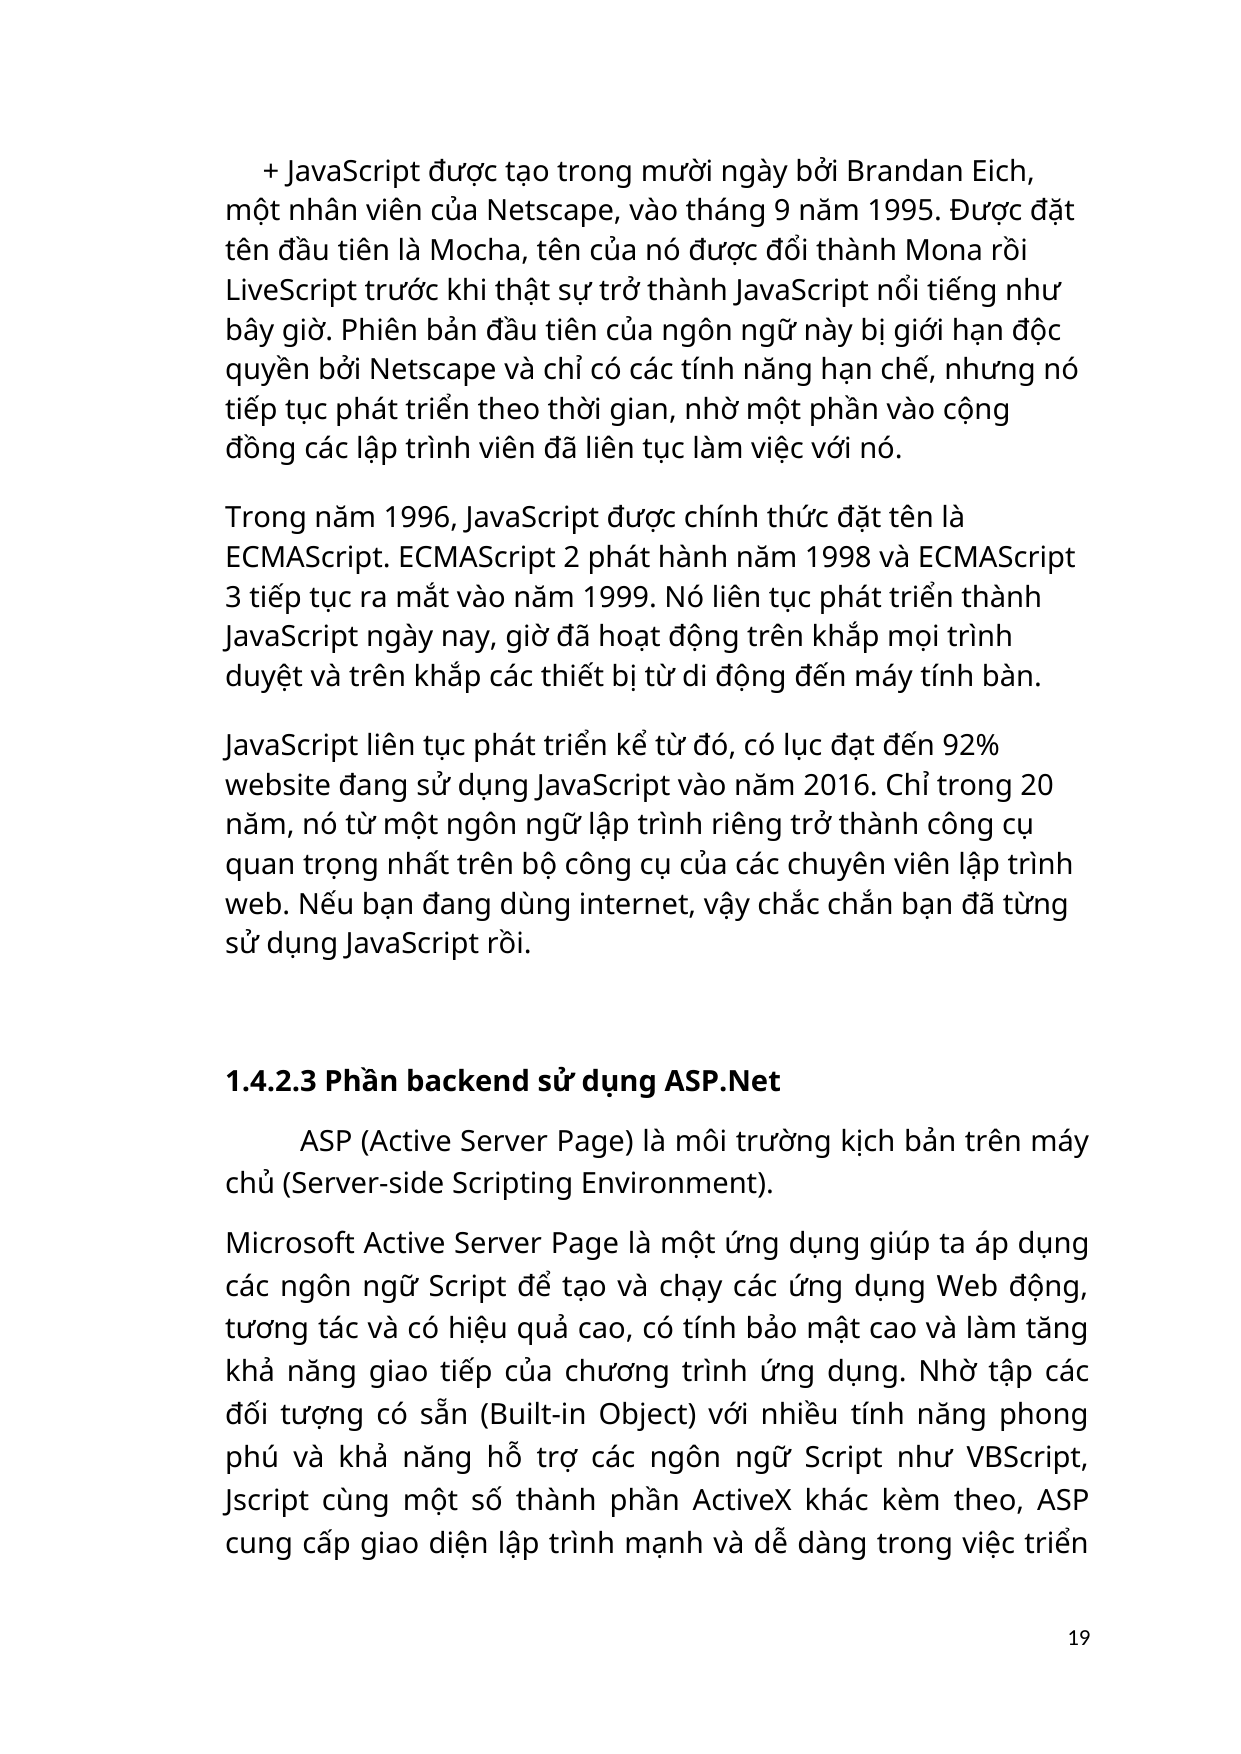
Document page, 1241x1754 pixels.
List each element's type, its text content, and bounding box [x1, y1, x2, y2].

text + JavaScript được tạo trong mười ngày bởi Brandan Eich, một nhân viên của Netscape, vào tháng 9 năm 1995. Được đặt tên đầu tiên là Mocha, tên của nó được đổi thành Mona rồi LiveScript trước khi thật sự trở thành JavaScript nổi tiếng như bây giờ. Phiên bản đầu tiên của ngôn ngữ này bị giới hạn độc quyền bởi Netscape và chỉ có các tính năng hạn chế, nhưng nó tiếp tục phát triển theo thời gian, nhờ một phần vào cộng đồng các lập trình viên đã liên tục làm việc với nó. [225, 150, 1090, 467]
text JavaScript liên tục phát triển kể từ đó, có lục đạt đến 92% website đang sử dụng JavaScript vào năm 2016. Chỉ trong 20 năm, nó từ một ngôn ngữ lập trình riêng trở thành công cụ quan trọng nhất trên bộ công cụ của các chuyên viên lập trình web. Nếu bạn đang dùng internet, vậy chắc chắn bạn đã từng sử dụng JavaScript rồi. [225, 724, 1090, 962]
text 1.4.2.3 Phần backend sử dụng ASP.Net [150, 1060, 1090, 1100]
text ASP (Active Server Page) là môi trường kịch bản trên máy chủ (Server-side Scripting Environment). [225, 1120, 1090, 1202]
text Trong năm 1996, JavaScript được chính thức đặt tên là ECMAScript. ECMAScript 2 phát hành năm 1998 và ECMAScript 3 tiếp tục ra mắt vào năm 1999. Nó liên tục phát triển thành JavaScript ngày nay, giờ đã hoạt động trên khắp mọi trình duyệt và trên khắp các thiết bị từ di động đến máy tính bàn. [225, 497, 1090, 695]
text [225, 1222, 1090, 1562]
